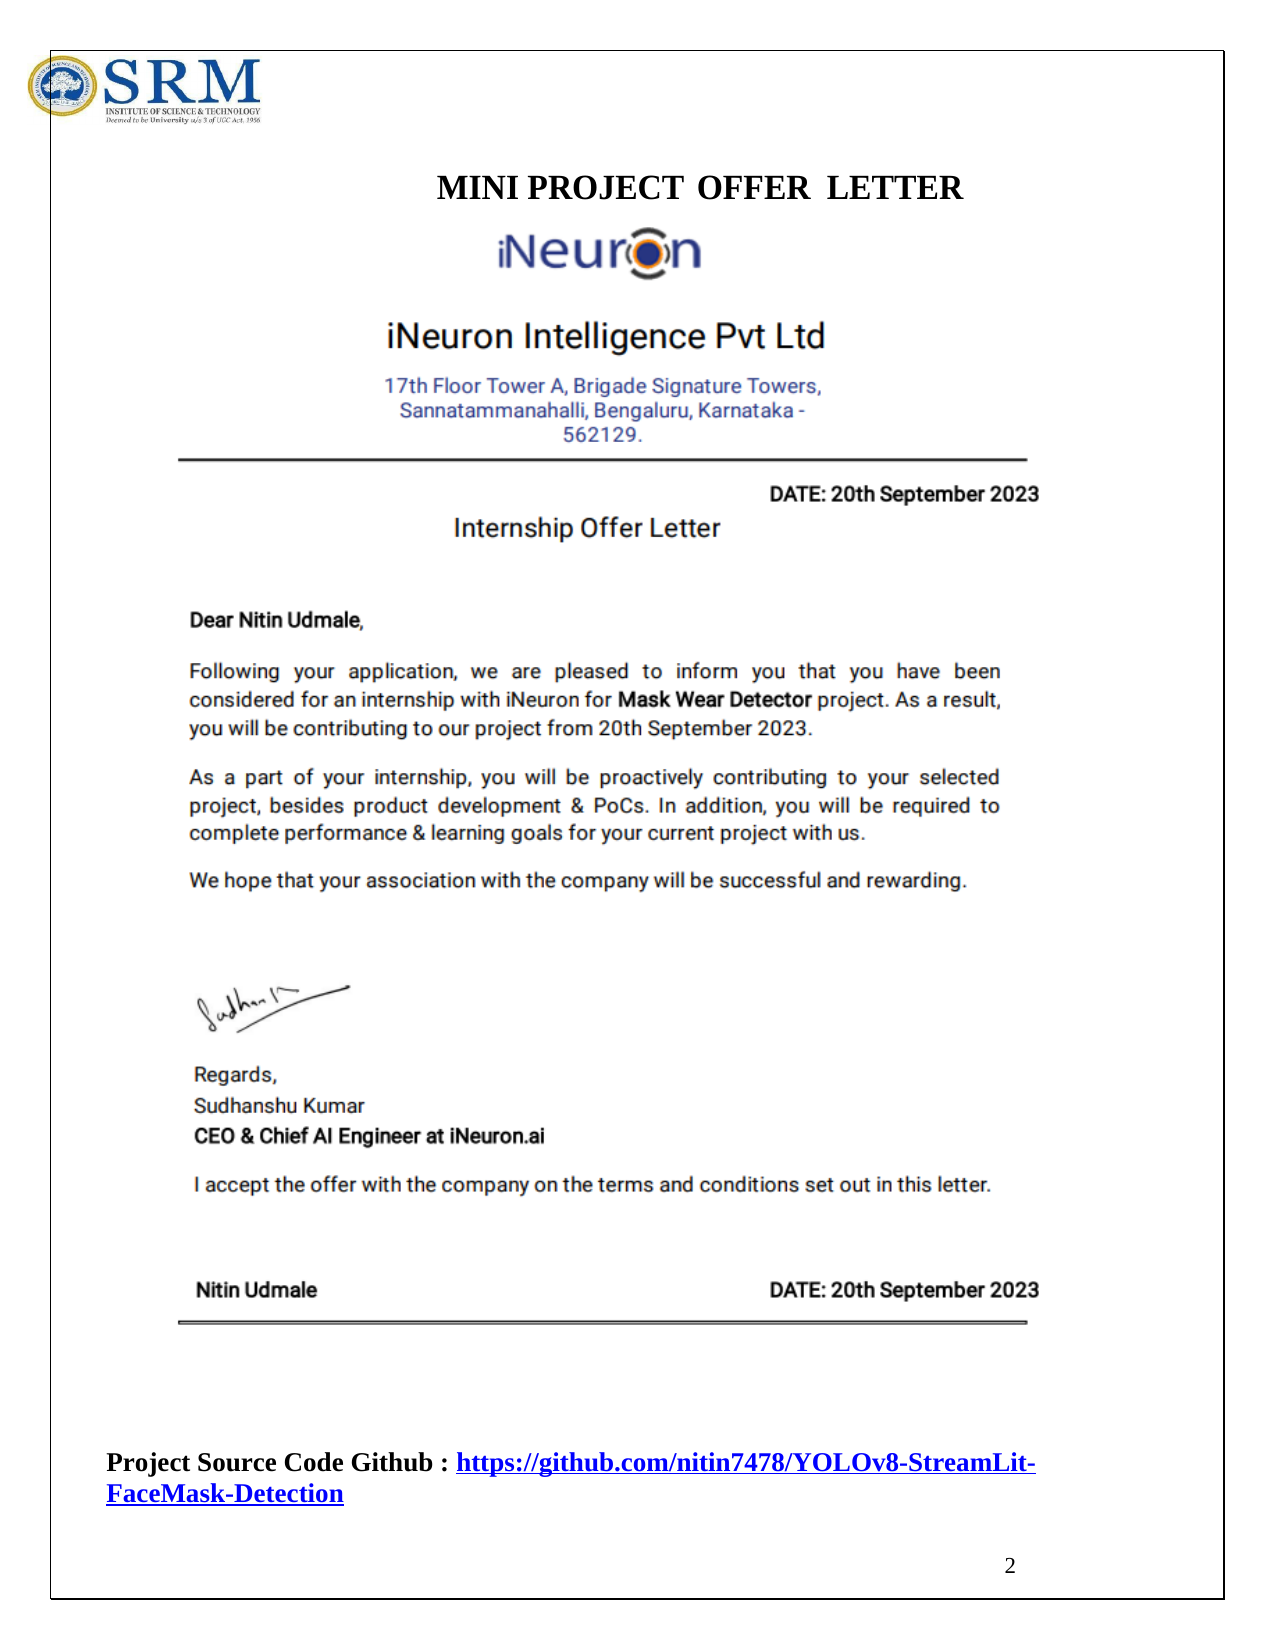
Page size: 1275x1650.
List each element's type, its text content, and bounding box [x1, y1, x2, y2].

subtitle MINI PROJECT OFFER LETTER [305, 166, 1095, 207]
picture [106, 207, 1096, 1405]
text Project Source Code Github : https://github.com/nitin7478/YOLOv8-StreamLit-FaceMask-Detection [106, 1446, 1095, 1508]
picture [51, 55, 263, 125]
picture [27, 55, 50, 125]
